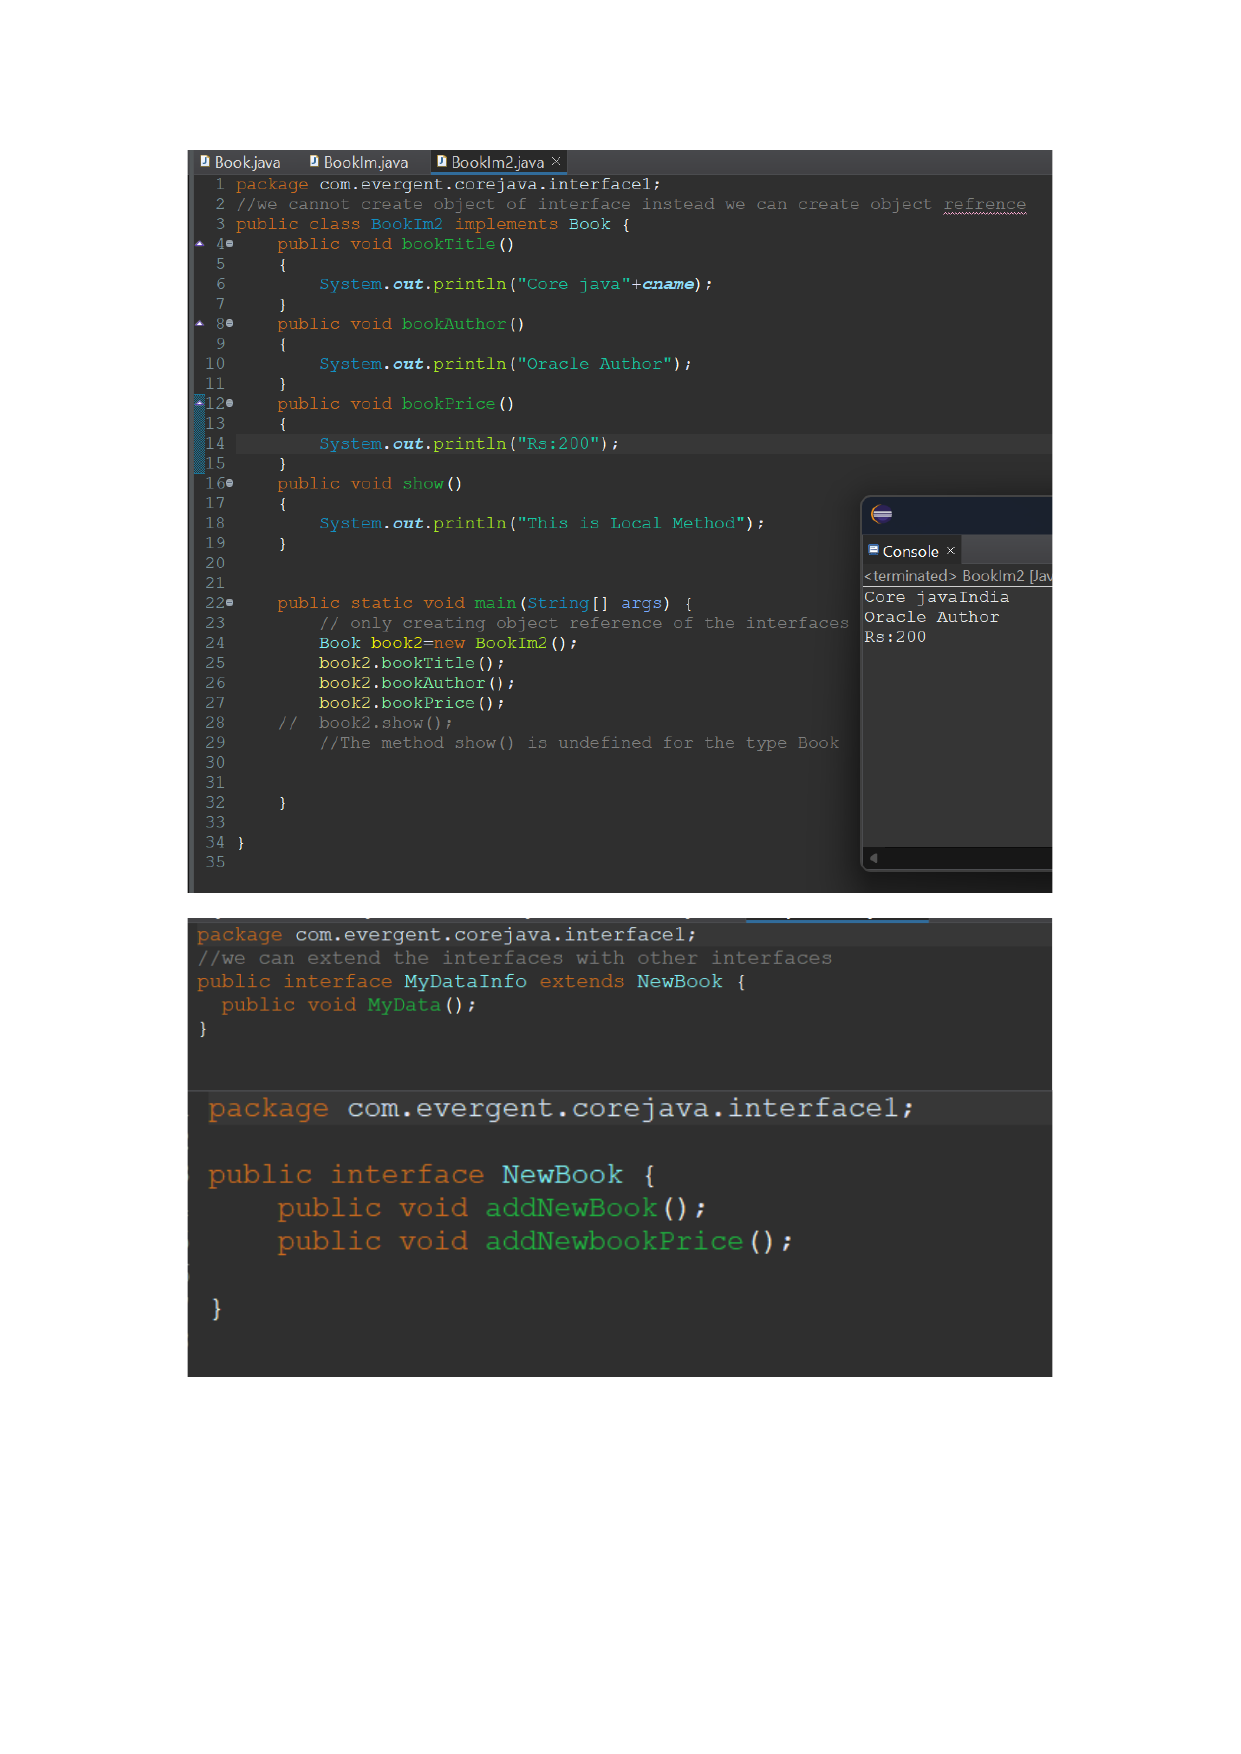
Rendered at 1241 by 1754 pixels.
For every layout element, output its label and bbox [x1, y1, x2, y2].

picture [187, 150, 1053, 893]
picture [187, 918, 1053, 1377]
